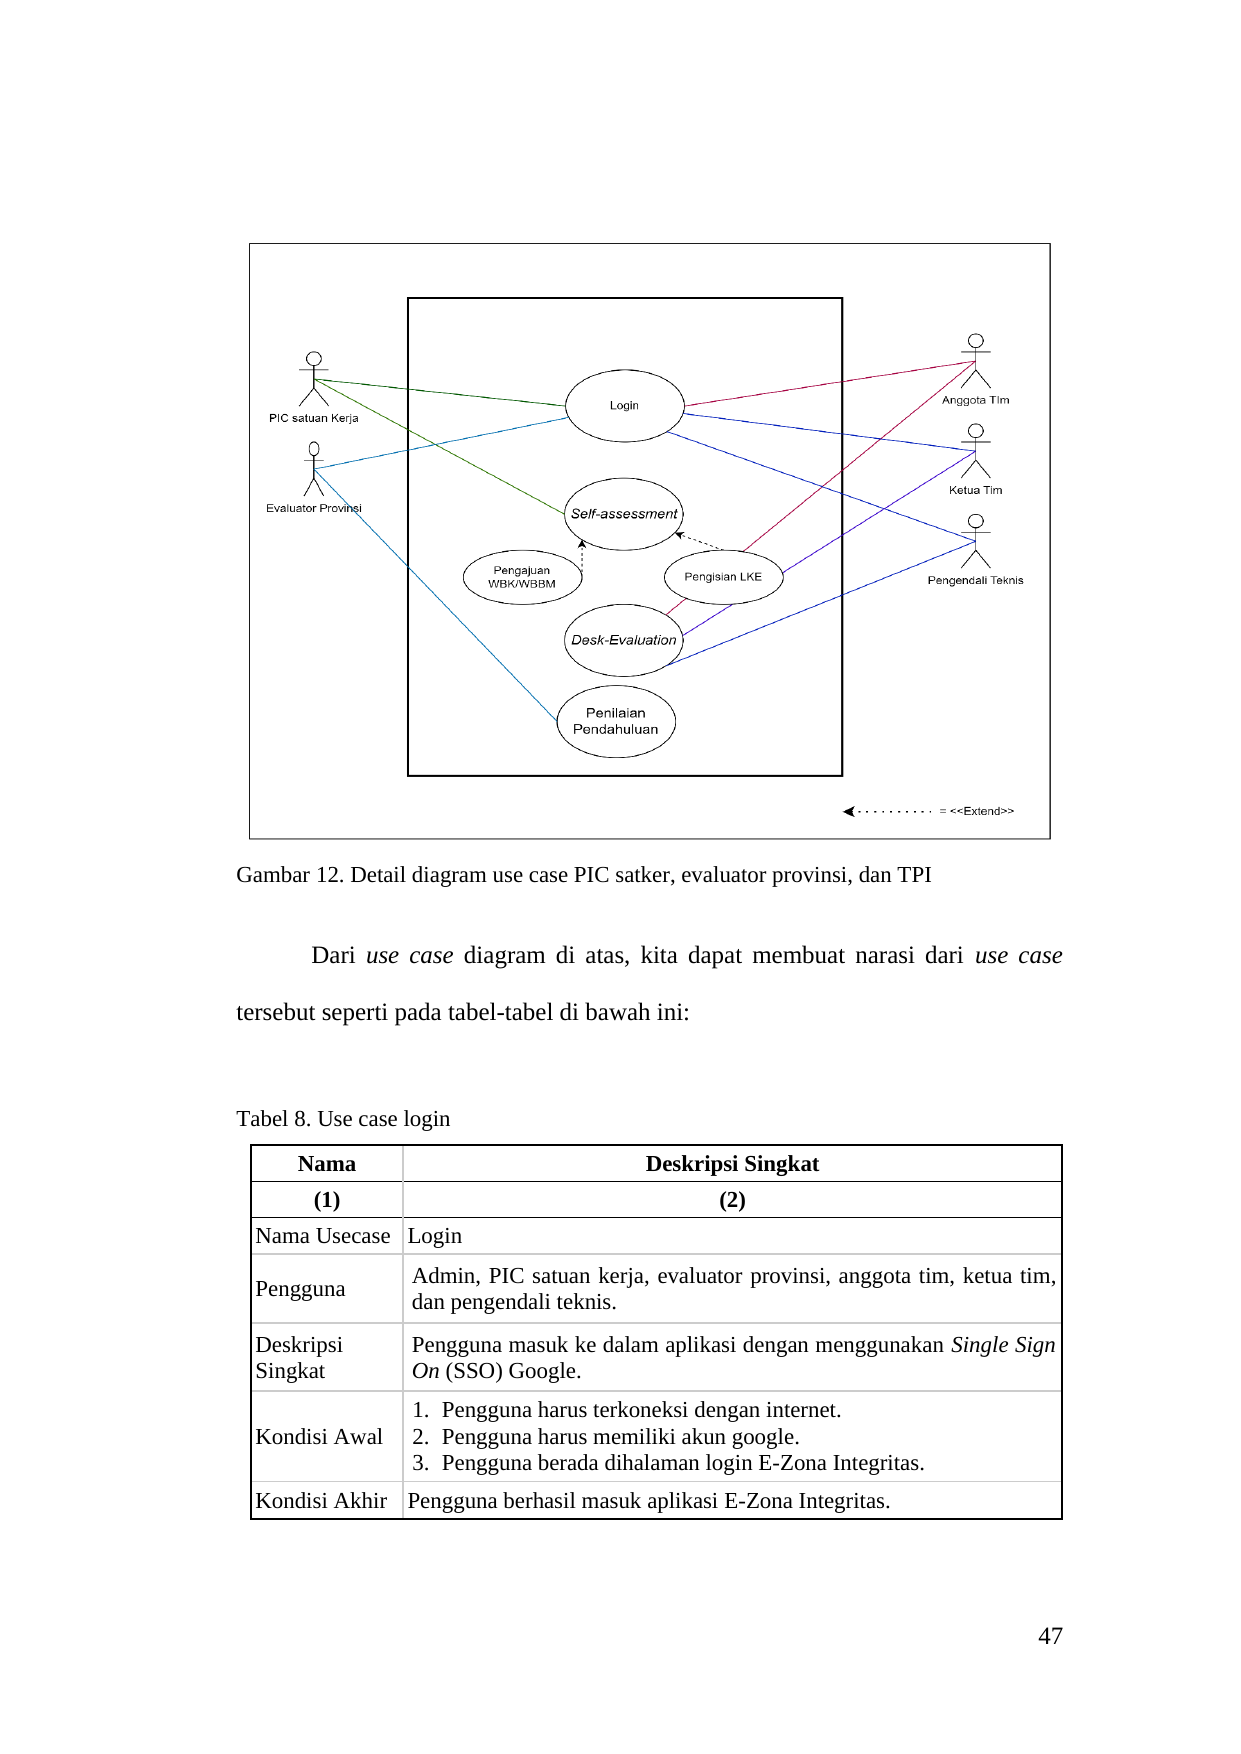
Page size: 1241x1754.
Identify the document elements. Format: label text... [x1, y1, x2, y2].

table_cell Deskripsi Singkat [252, 1324, 402, 1390]
table_cell Nama Usecase [252, 1218, 402, 1253]
table_cell Pengguna masuk ke dalam aplikasi dengan menggunakan Single Sign On (SSO) Google. [404, 1324, 1061, 1390]
table_cell Pengguna [252, 1255, 402, 1322]
table_cell Admin, PIC satuan kerja, evaluator provinsi, anggota tim, ketua tim, dan pengendali teknis. [404, 1255, 1061, 1322]
table_header Deskripsi Singkat [404, 1146, 1061, 1181]
table_cell (2) [404, 1182, 1061, 1217]
text Gambar 12. Detail diagram use case PIC satker, evaluator provinsi, dan TPI [236, 861, 1063, 887]
table_cell (1) [252, 1182, 402, 1217]
text Tabel 8. Use case login [236, 1105, 1063, 1131]
table_cell Pengguna harus terkoneksi dengan internet. Pengguna harus memiliki akun google. Pengguna berada dihalaman login E-Zona Integritas. [404, 1392, 1061, 1481]
table_cell Pengguna berhasil masuk aplikasi E-Zona Integritas. [404, 1482, 1061, 1518]
table_cell Kondisi Awal [252, 1392, 402, 1481]
picture [239, 234, 1060, 848]
table_cell Kondisi Akhir [252, 1482, 402, 1518]
text Dari use case diagram di atas, kita dapat membuat narasi dari use case tersebut seperti pada tabel-tabel di bawah ini: [236, 940, 1063, 1026]
table_cell Login [404, 1218, 1061, 1253]
table_header Nama [252, 1146, 402, 1181]
